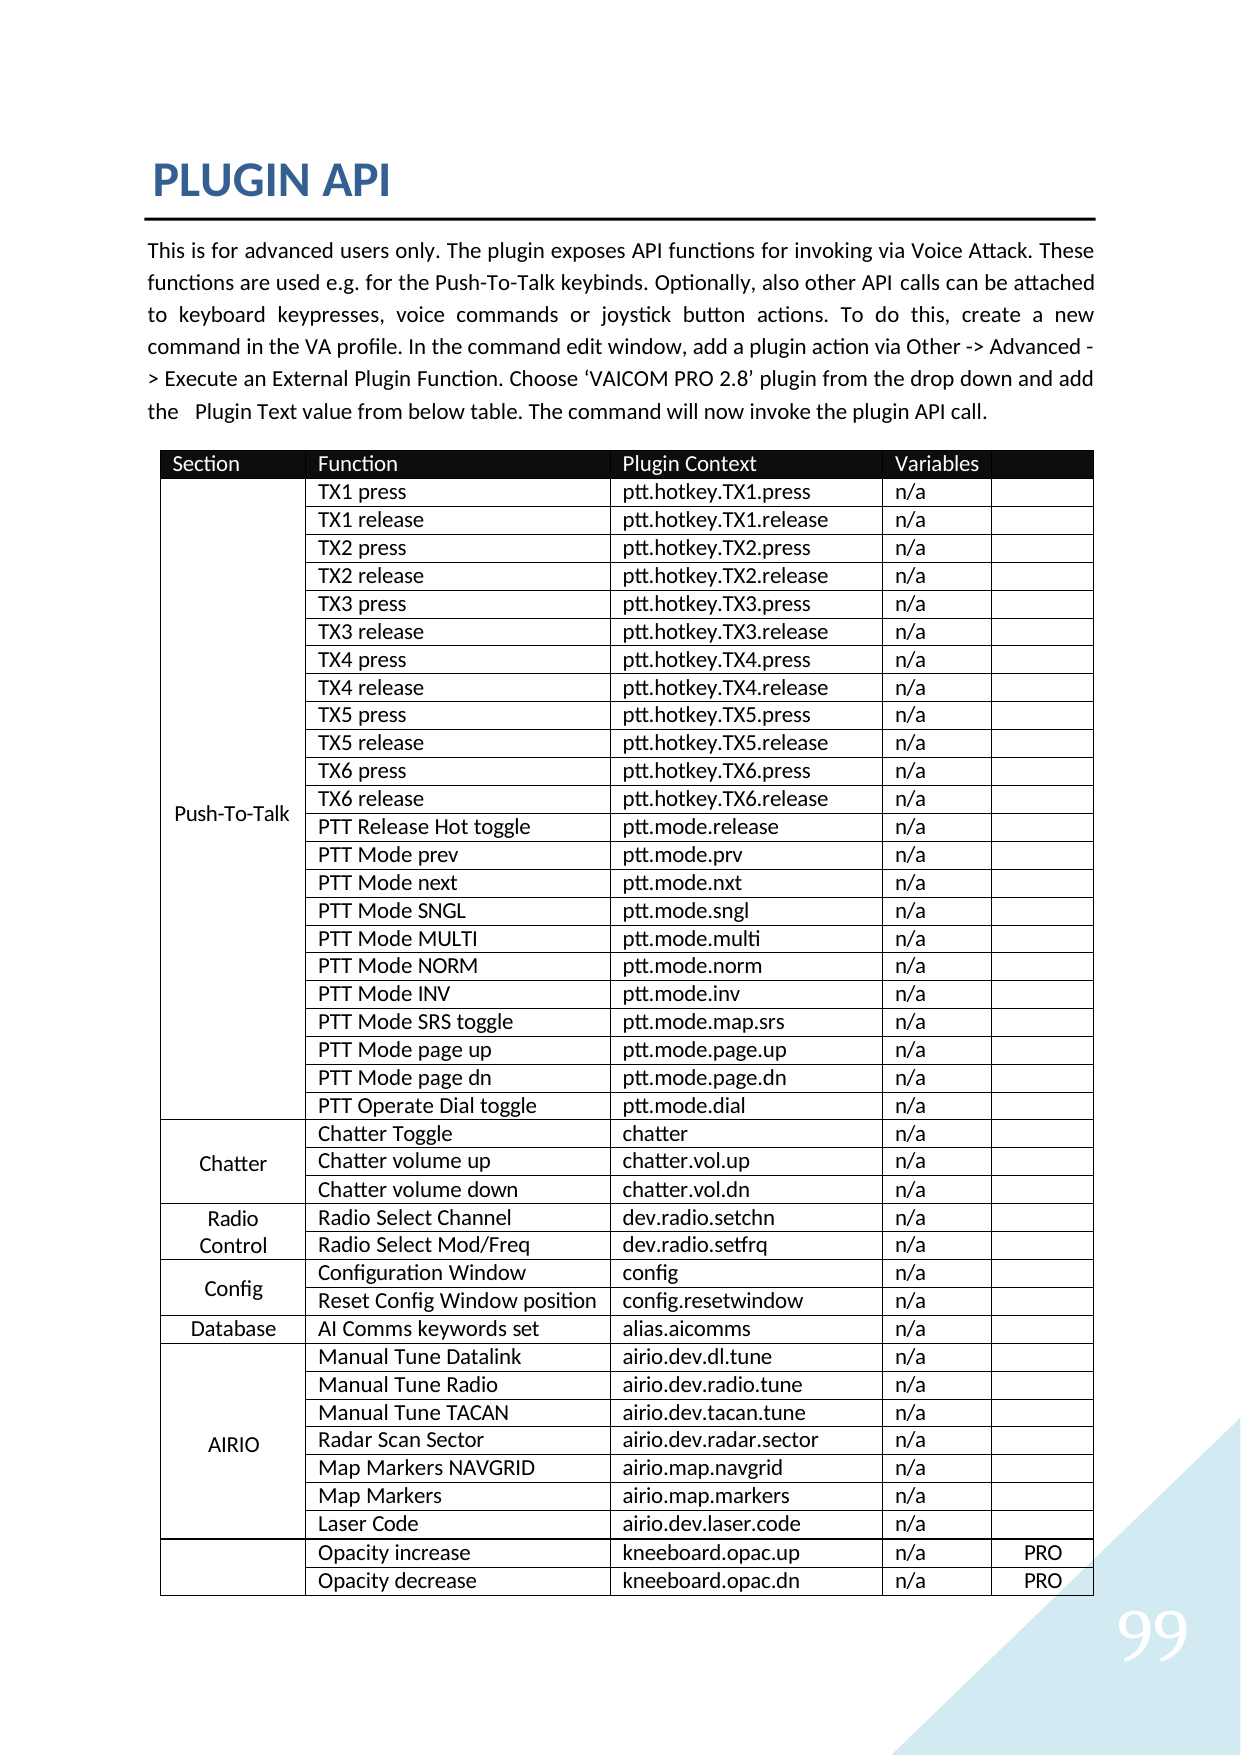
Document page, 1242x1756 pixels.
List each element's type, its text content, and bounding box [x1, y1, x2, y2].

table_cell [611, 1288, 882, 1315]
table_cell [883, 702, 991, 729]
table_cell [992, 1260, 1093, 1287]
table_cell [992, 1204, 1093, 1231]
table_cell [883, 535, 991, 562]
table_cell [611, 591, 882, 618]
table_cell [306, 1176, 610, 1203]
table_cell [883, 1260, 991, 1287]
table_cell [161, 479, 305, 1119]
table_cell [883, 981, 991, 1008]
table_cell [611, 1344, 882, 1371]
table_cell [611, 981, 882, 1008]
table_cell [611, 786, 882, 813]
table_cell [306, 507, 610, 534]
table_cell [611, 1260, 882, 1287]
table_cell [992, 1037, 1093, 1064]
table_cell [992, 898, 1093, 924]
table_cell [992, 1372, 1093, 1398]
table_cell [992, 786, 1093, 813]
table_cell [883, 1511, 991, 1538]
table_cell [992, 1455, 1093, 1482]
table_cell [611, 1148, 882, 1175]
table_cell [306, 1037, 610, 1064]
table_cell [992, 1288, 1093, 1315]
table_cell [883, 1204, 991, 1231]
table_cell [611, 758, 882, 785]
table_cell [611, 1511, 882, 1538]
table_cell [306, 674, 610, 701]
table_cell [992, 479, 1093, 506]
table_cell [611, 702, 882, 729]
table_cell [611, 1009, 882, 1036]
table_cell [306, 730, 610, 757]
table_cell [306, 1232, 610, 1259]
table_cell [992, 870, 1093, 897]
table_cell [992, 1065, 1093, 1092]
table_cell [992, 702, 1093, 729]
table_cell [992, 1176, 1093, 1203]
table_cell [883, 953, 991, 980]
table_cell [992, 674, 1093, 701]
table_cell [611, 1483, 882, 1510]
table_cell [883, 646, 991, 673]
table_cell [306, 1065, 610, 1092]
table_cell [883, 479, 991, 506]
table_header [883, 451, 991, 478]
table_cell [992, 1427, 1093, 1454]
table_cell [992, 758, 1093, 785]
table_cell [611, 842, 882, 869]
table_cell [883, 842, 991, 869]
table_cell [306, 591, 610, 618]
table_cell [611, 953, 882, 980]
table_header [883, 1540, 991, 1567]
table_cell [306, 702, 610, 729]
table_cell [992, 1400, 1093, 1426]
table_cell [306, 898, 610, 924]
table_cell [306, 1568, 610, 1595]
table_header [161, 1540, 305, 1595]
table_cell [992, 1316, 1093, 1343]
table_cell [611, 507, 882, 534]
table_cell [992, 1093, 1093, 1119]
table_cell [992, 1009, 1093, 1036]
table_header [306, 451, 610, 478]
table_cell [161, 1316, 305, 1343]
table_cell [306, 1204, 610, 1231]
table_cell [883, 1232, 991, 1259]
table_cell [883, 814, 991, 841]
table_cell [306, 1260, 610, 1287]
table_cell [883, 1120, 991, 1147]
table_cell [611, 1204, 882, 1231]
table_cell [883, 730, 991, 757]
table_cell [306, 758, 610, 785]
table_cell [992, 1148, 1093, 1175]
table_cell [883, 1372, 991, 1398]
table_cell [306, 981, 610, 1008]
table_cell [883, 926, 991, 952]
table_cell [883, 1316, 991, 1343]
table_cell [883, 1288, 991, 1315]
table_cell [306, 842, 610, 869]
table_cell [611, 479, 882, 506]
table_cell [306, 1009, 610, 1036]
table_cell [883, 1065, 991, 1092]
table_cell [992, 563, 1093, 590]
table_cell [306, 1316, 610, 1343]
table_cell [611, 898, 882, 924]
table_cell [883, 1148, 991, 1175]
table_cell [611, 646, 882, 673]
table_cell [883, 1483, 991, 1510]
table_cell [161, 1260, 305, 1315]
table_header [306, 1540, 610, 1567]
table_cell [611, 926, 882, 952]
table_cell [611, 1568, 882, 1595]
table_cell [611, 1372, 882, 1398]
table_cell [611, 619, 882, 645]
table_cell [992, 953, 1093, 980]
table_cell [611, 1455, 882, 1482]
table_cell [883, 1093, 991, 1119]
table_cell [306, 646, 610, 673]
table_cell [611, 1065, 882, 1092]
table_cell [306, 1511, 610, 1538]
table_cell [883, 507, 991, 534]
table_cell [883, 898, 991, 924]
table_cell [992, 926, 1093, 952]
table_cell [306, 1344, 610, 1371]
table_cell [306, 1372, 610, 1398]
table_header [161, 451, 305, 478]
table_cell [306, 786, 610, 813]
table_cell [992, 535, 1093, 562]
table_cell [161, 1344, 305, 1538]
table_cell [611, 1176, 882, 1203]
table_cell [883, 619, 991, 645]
text This is for advanced users only. The plugin exposes API functions for invoking via Voice Attack. These functions are used e.g. for the Push-To-Talk keybinds. Optionally, also other API calls can be attached to keyboard keypresses, voice commands or joystick button actions. To do this, create a new command in the VA profile. In the command edit window, add a plugin action via Other -> Advanced -> Execute an External Plugin Function. Choose ‘VAICOM PRO 2.8’ plugin from the drop down and add the Plugin Text value from below table. The command will now invoke the plugin API call. [147, 236, 1096, 425]
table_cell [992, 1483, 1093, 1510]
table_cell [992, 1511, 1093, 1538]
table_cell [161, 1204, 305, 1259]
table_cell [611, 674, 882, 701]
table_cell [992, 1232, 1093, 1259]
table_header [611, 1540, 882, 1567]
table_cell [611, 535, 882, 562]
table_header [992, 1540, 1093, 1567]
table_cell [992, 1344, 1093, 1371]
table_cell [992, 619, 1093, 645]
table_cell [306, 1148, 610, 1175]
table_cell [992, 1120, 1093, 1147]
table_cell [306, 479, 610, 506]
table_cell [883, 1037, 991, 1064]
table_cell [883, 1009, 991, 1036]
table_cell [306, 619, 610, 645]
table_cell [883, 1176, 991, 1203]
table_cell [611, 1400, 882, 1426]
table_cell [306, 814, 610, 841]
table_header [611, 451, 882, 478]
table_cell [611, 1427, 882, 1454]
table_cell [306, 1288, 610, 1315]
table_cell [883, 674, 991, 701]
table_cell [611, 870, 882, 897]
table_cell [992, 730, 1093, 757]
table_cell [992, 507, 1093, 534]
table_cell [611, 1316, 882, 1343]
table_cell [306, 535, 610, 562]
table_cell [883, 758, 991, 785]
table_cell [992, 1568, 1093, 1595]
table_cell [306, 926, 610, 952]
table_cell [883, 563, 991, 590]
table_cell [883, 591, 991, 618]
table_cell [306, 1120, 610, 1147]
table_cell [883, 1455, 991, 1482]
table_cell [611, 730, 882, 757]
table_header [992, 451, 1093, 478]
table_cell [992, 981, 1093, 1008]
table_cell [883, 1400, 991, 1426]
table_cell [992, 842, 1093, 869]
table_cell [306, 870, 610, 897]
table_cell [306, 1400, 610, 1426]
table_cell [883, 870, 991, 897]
subtitle PLUGIN API [147, 148, 1131, 208]
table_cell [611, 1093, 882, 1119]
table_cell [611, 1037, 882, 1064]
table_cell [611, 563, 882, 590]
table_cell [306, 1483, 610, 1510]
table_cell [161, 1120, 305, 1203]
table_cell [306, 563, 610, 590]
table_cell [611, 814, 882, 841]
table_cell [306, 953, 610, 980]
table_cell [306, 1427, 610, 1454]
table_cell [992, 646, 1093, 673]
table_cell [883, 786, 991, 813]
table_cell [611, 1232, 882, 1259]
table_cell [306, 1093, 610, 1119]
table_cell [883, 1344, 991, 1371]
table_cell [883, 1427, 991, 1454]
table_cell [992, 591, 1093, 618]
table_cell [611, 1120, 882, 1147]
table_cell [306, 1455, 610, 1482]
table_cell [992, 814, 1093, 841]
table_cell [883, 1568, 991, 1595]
